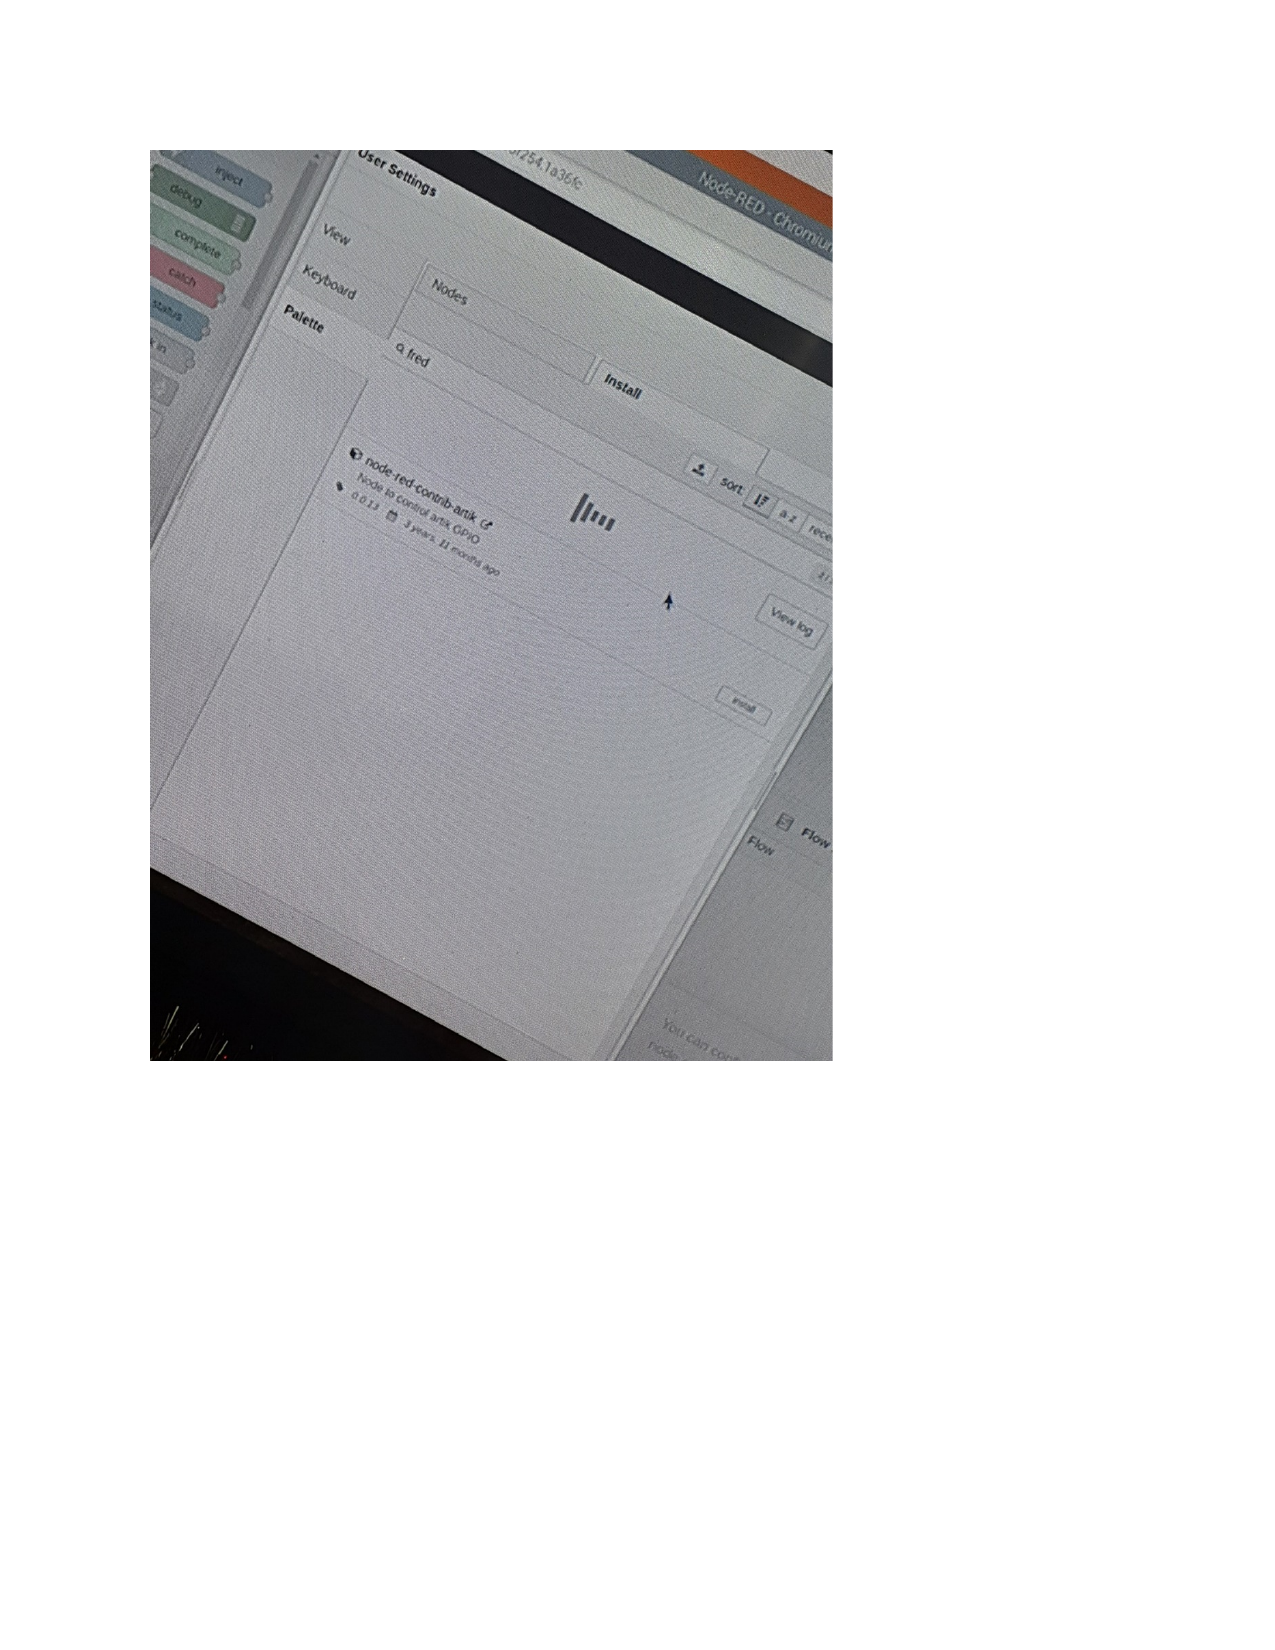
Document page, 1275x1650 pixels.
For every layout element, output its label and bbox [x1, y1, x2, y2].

picture [150, 150, 833, 1061]
